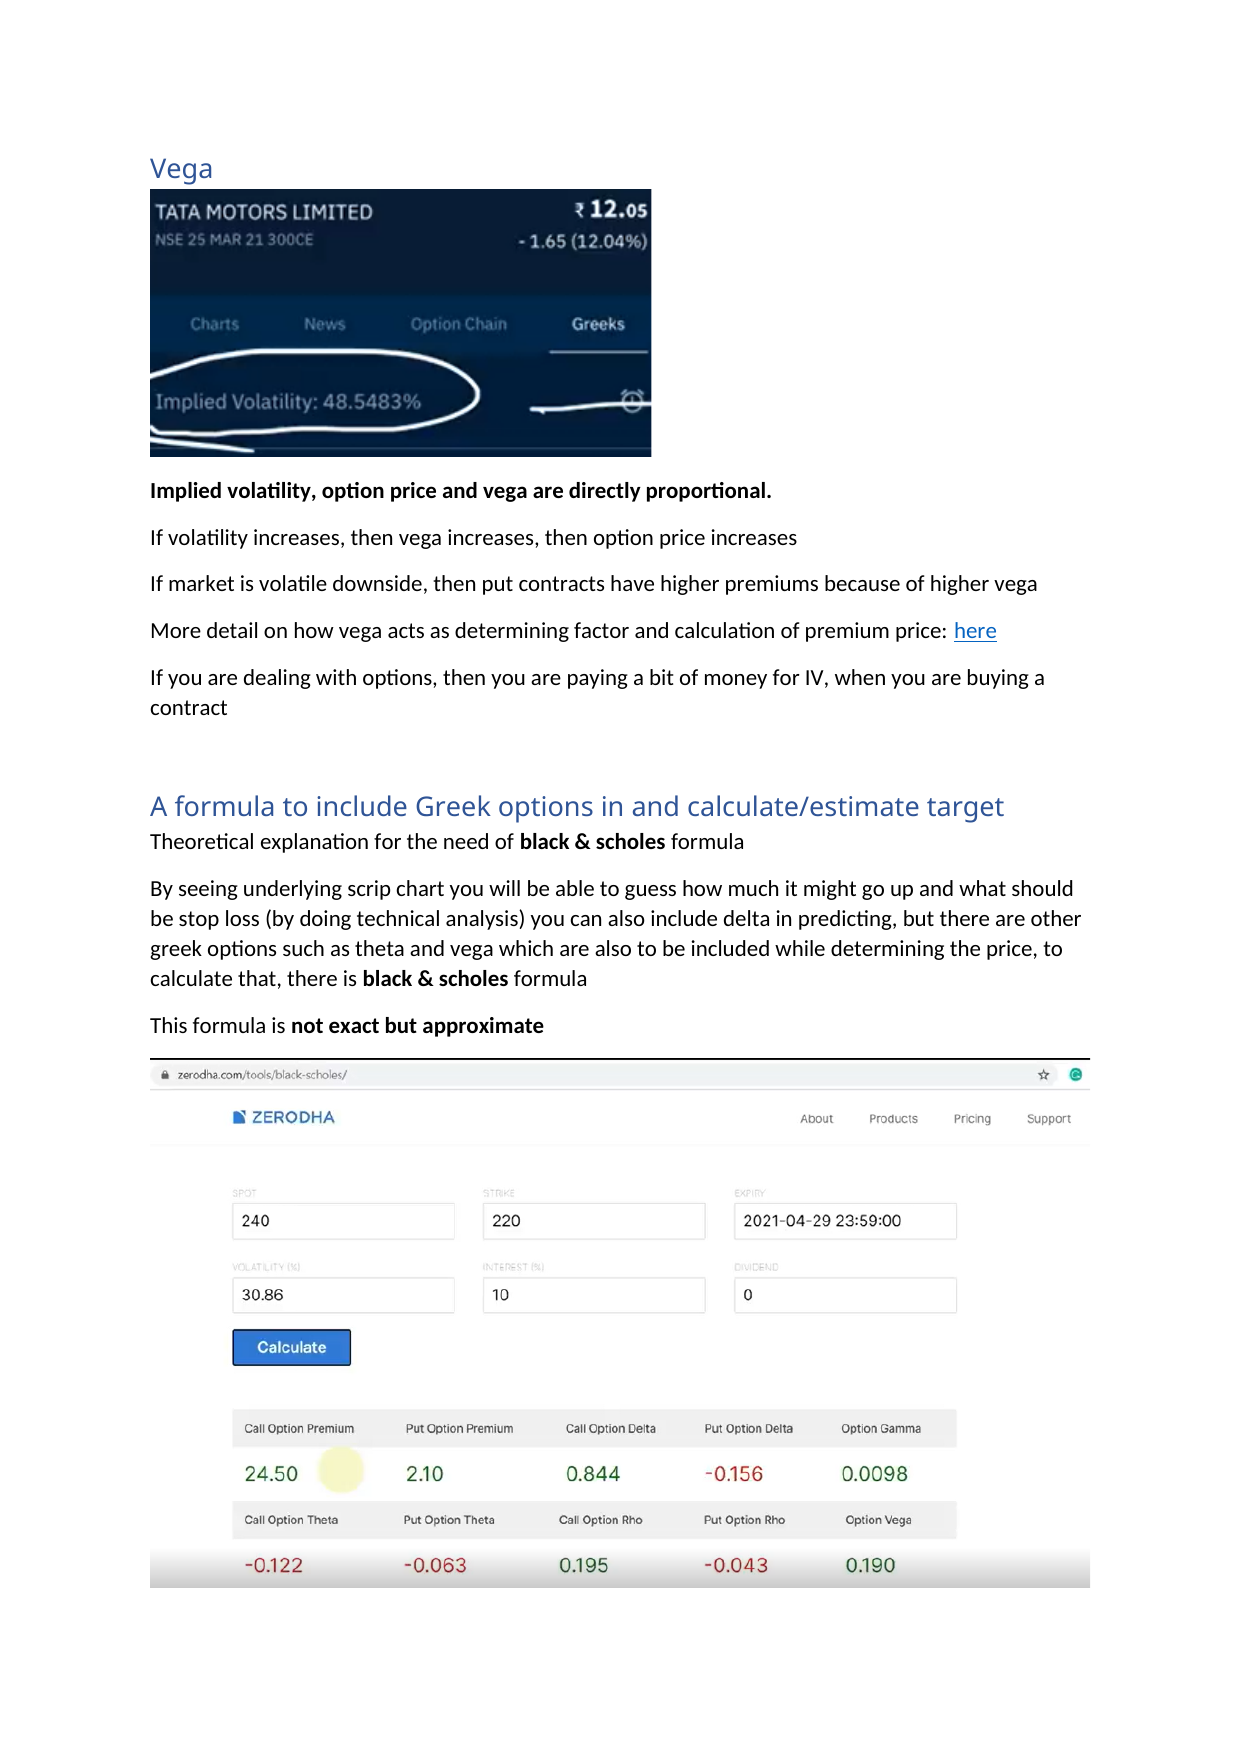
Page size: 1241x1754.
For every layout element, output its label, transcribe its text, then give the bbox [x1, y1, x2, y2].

text By seeing underlying scrip chart you will be able to guess how much it might go up and what should be stop loss (by doing technical analysis) you can also include delta in predicting, but there are other greek options such as theta and vega which are also to be included while determining the price, to calculate that, there is black & scholes formula [150, 874, 1090, 993]
text More detail on how vega acts as determining factor and calculation of premium price: here [150, 616, 1090, 644]
text If you are dealing with options, then you are paying a bit of money for IV, when you are buying a contract [150, 663, 1090, 722]
text If volatility increases, then vega increases, then option price increases [150, 523, 1090, 551]
subtitle A formula to include Greek options in and calculate/estimate target [150, 787, 1090, 824]
text Theoretical explanation for the need of black & scholes formula [150, 827, 1090, 855]
text If market is volatile downside, then put contracts have higher premiums because of higher vega [150, 569, 1090, 598]
subtitle Vega [150, 150, 1090, 187]
text This formula is not exact but approximate [150, 1011, 1090, 1039]
picture [150, 1058, 1091, 1588]
picture [150, 189, 652, 457]
text Implied volatility, option price and vega are directly proportional. [150, 476, 1090, 504]
